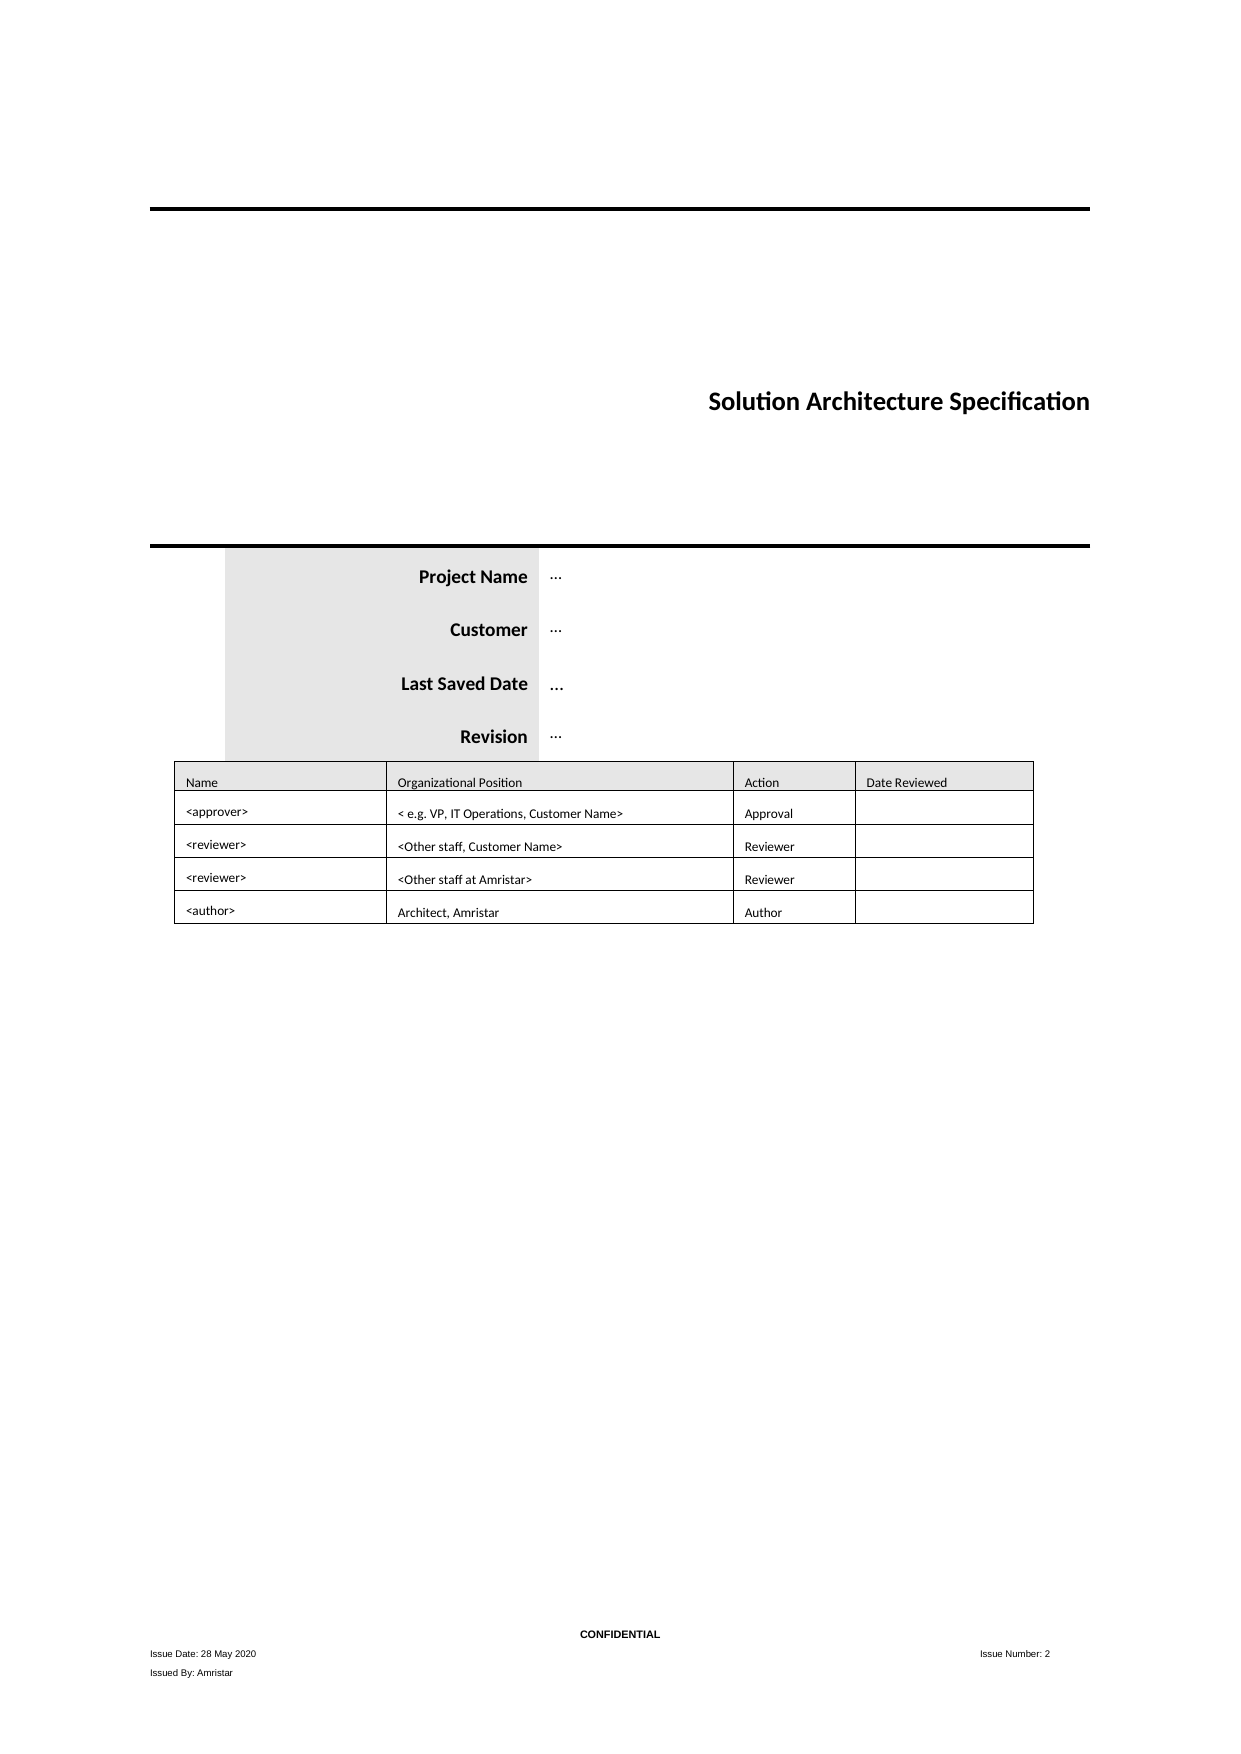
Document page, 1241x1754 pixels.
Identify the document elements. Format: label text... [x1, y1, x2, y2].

table_header Date Reviewed [856, 762, 1033, 790]
table_cell <Other staff, Customer Name> [387, 825, 733, 857]
table_cell [856, 858, 1033, 890]
table_cell Customer [225, 601, 539, 654]
table_cell Reviewer [734, 858, 855, 890]
table_cell <approver> [175, 791, 386, 823]
table_cell [856, 791, 1033, 823]
table_cell <author> [175, 891, 386, 923]
table_cell Author [734, 891, 855, 923]
table_cell Last Saved Date [225, 654, 539, 707]
table_cell <Other staff at Amristar> [387, 858, 733, 890]
text Solution Architecture Specification [150, 332, 1090, 417]
table_cell <reviewer> [175, 858, 386, 890]
table_header Project Name [225, 548, 539, 601]
table_cell [856, 891, 1033, 923]
table_header … [539, 548, 1021, 601]
table_header Action [734, 762, 855, 790]
table_cell Reviewer [734, 825, 855, 857]
table_cell Revision [225, 707, 539, 761]
table_cell Approval [734, 791, 855, 823]
table_cell … [539, 707, 1021, 761]
table_cell <reviewer> [175, 825, 386, 857]
table_header Name [175, 762, 386, 790]
table_cell [856, 825, 1033, 857]
table_cell < e.g. VP, IT Operations, Customer Name> [387, 791, 733, 823]
table_cell … [539, 654, 1021, 707]
table_cell … [539, 601, 1021, 654]
table_cell Architect, Amristar [387, 891, 733, 923]
table_header Organizational Position [387, 762, 733, 790]
